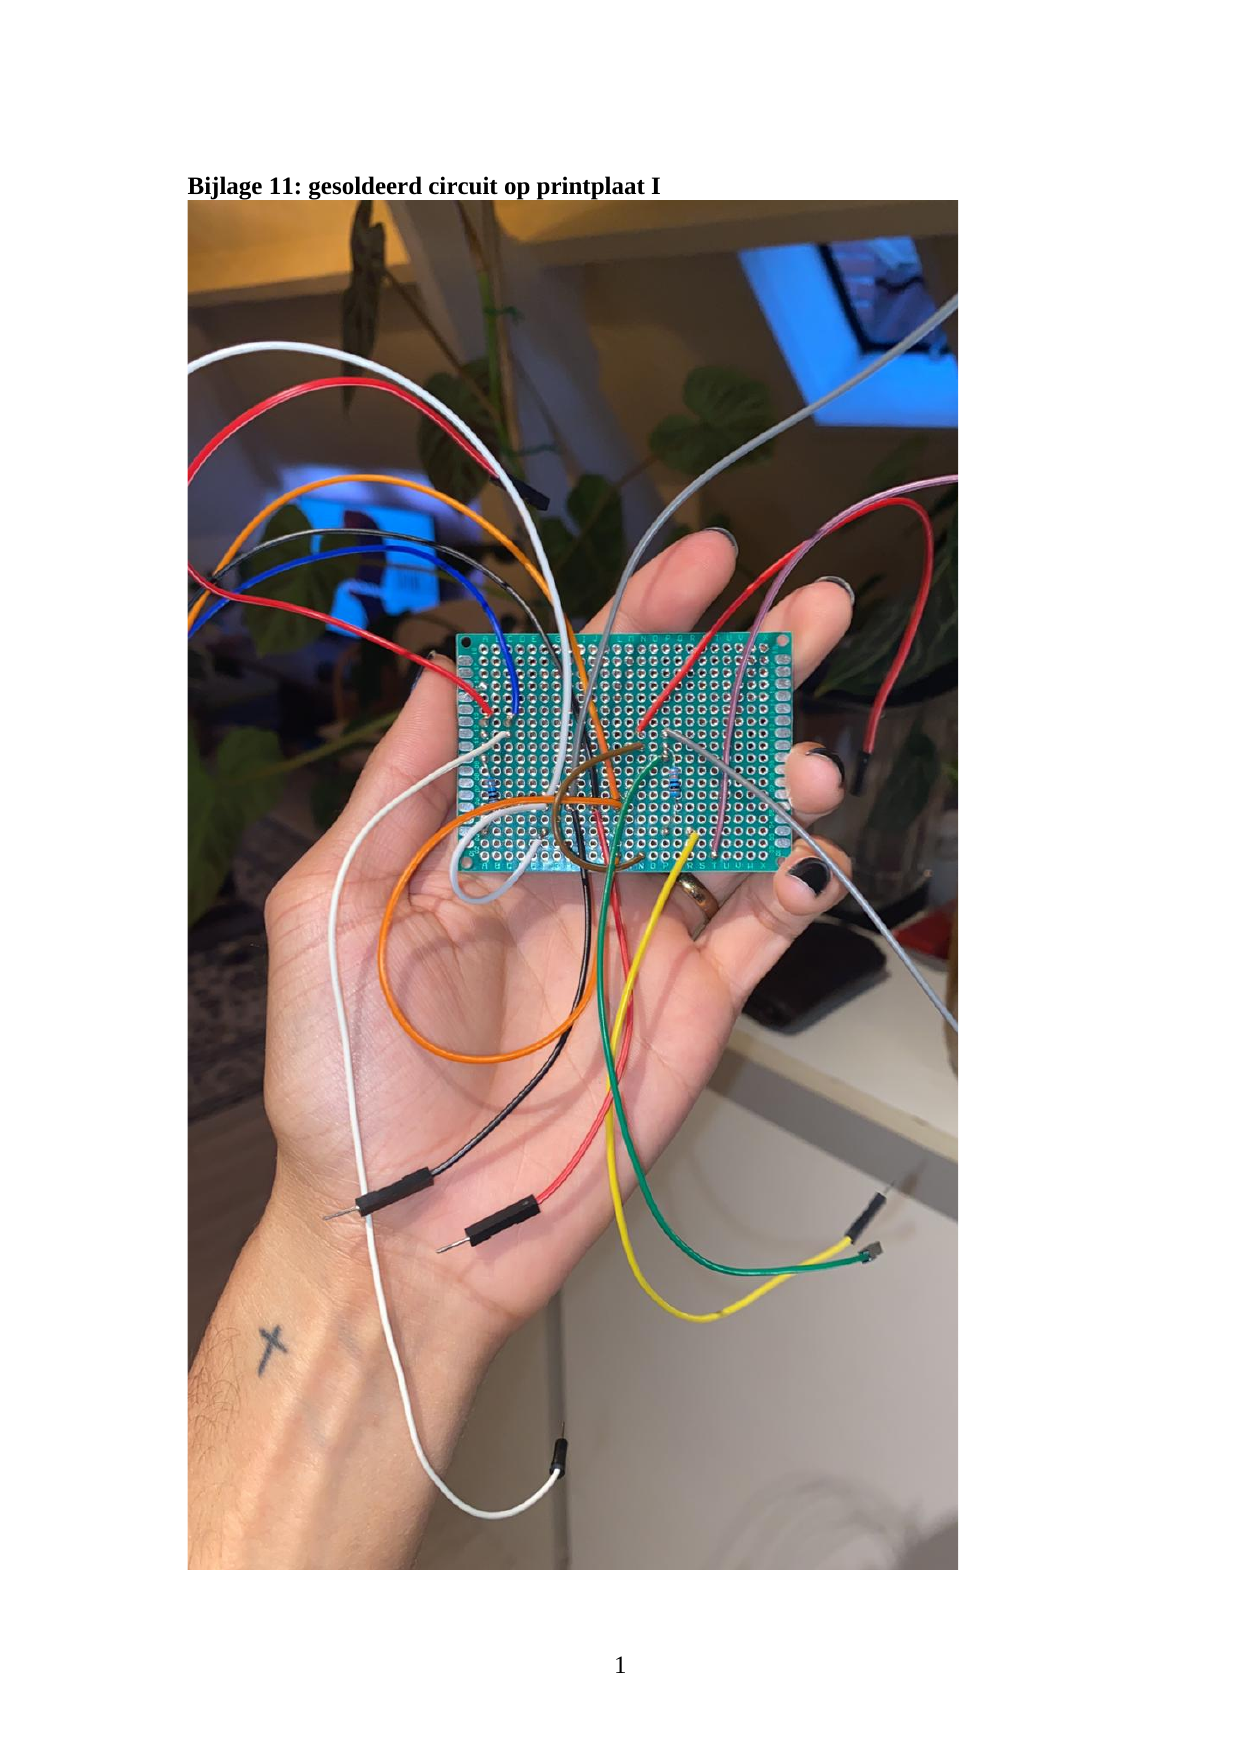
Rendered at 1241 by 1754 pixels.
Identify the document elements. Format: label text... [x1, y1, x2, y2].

picture [187, 200, 959, 1570]
subtitle Bijlage 11: gesoldeerd circuit op printplaat I [187, 150, 1053, 200]
